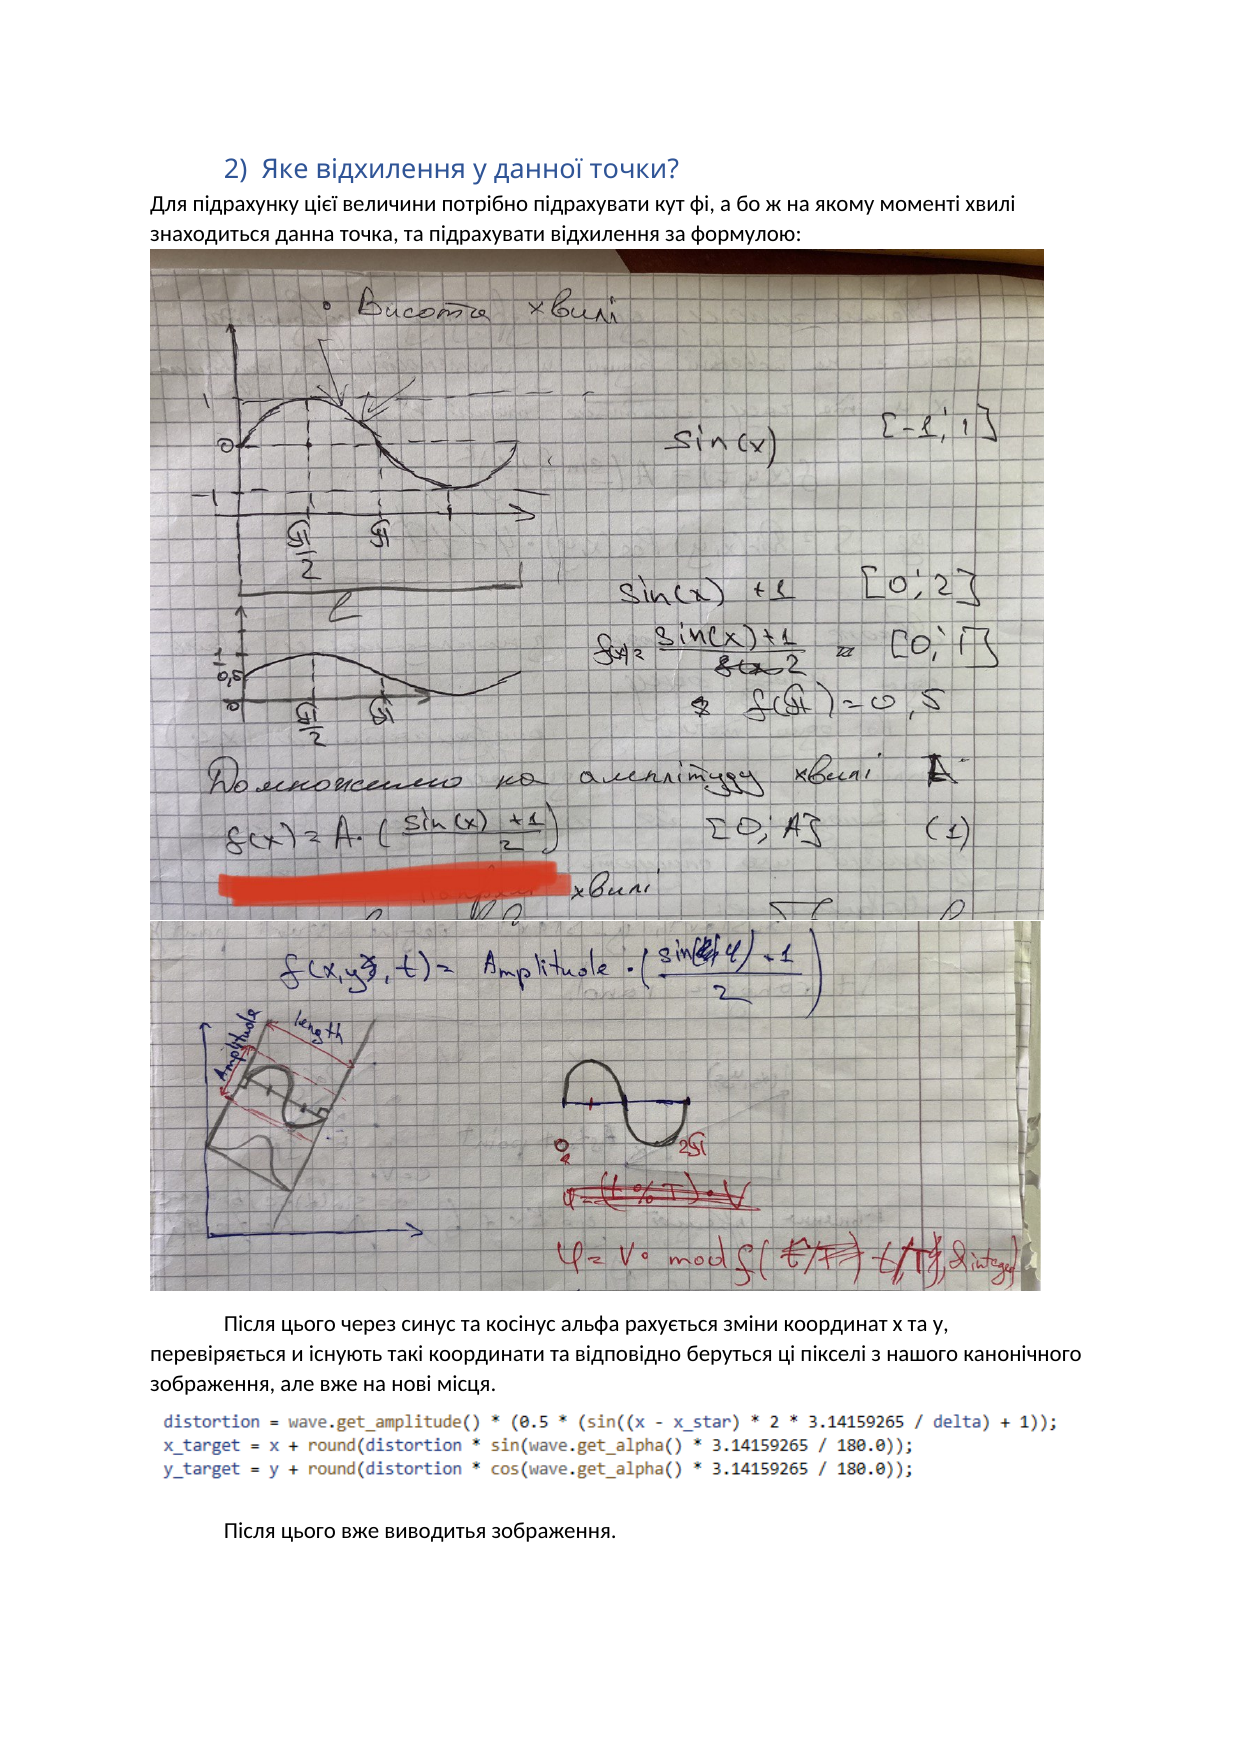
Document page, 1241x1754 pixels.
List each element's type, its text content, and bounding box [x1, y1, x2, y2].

picture [150, 249, 1044, 920]
text Після цього вже виводитья зображення. [150, 1517, 1090, 1545]
text Після цього через синус та косінус альфа рахується зміни координат х та у, перевіряється и існують такі координати та відповідно беруться ці пікселі з нашого канонічного зображення, але вже на нові місця. [150, 1309, 1090, 1399]
picture [150, 1399, 1091, 1498]
picture [150, 921, 1041, 1291]
